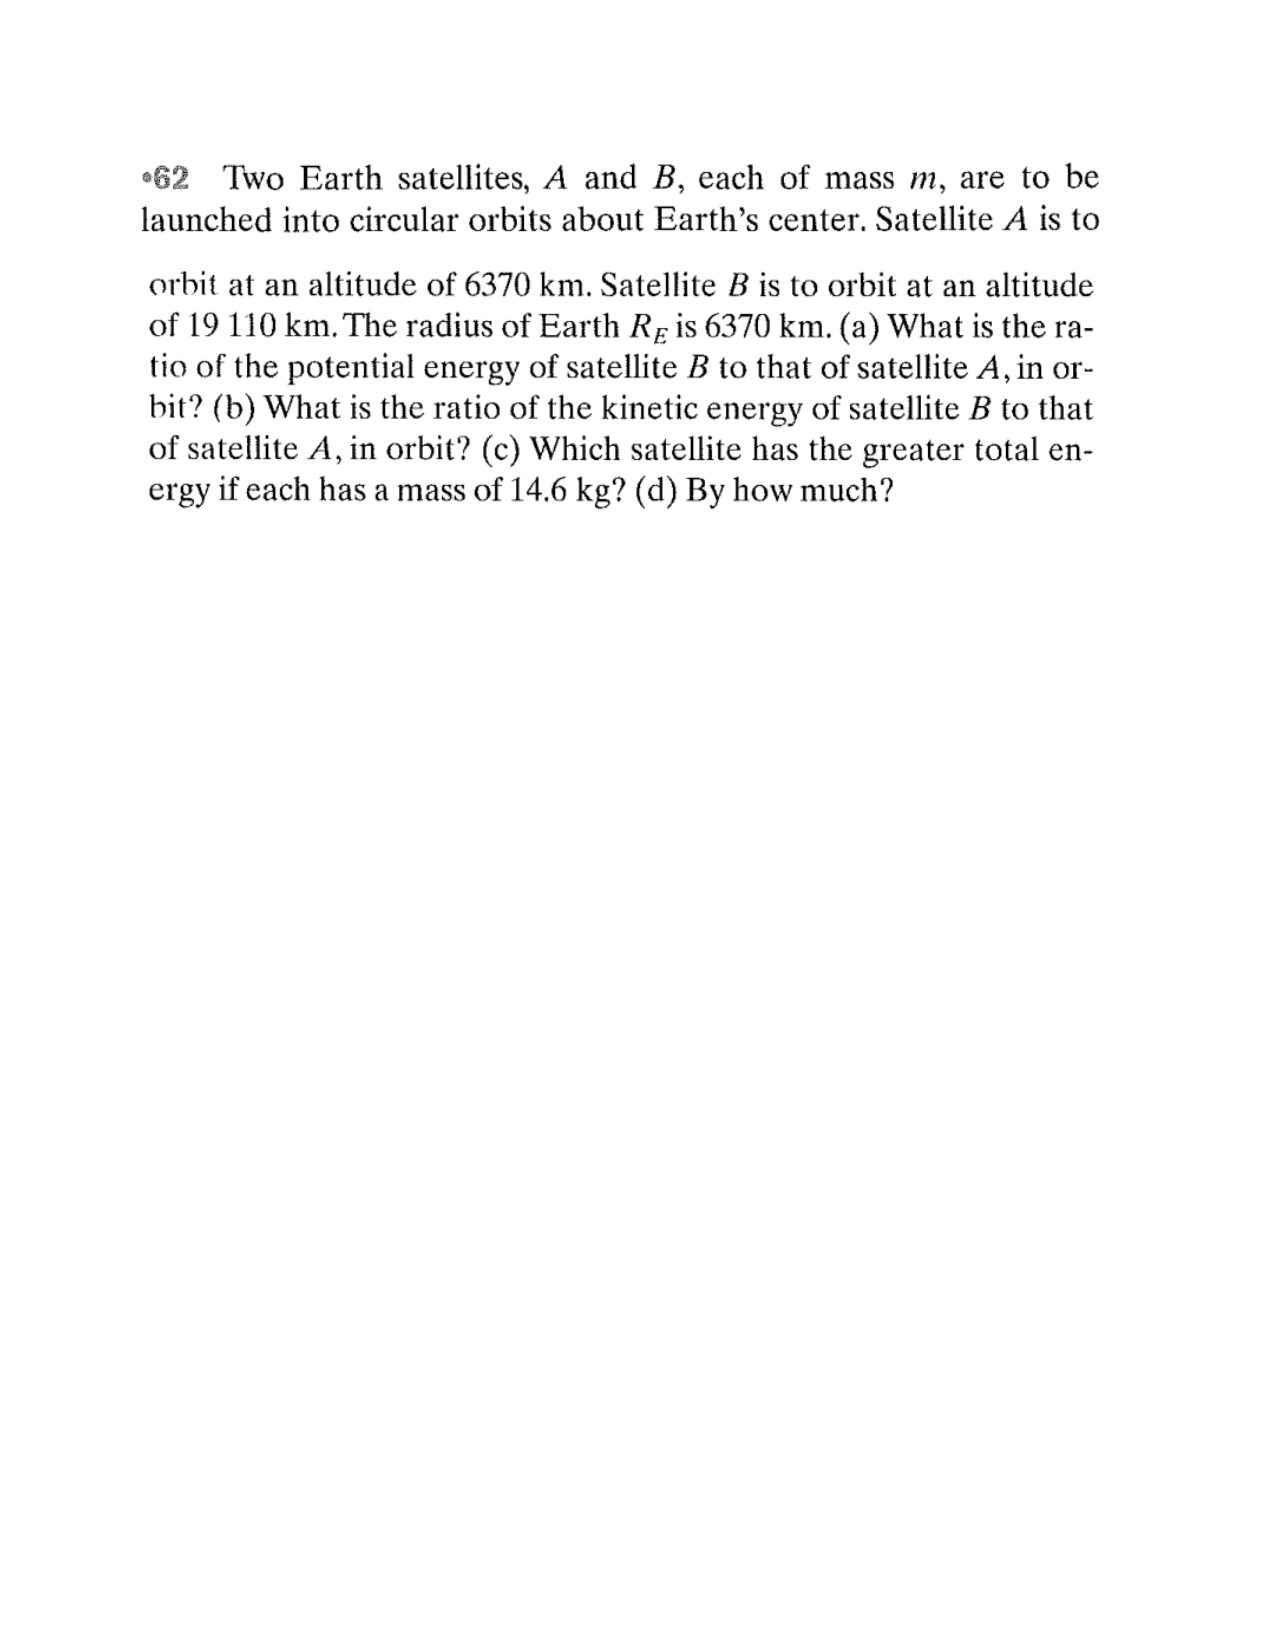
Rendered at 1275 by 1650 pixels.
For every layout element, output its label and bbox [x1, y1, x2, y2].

picture [135, 150, 1110, 253]
picture [135, 255, 1110, 518]
